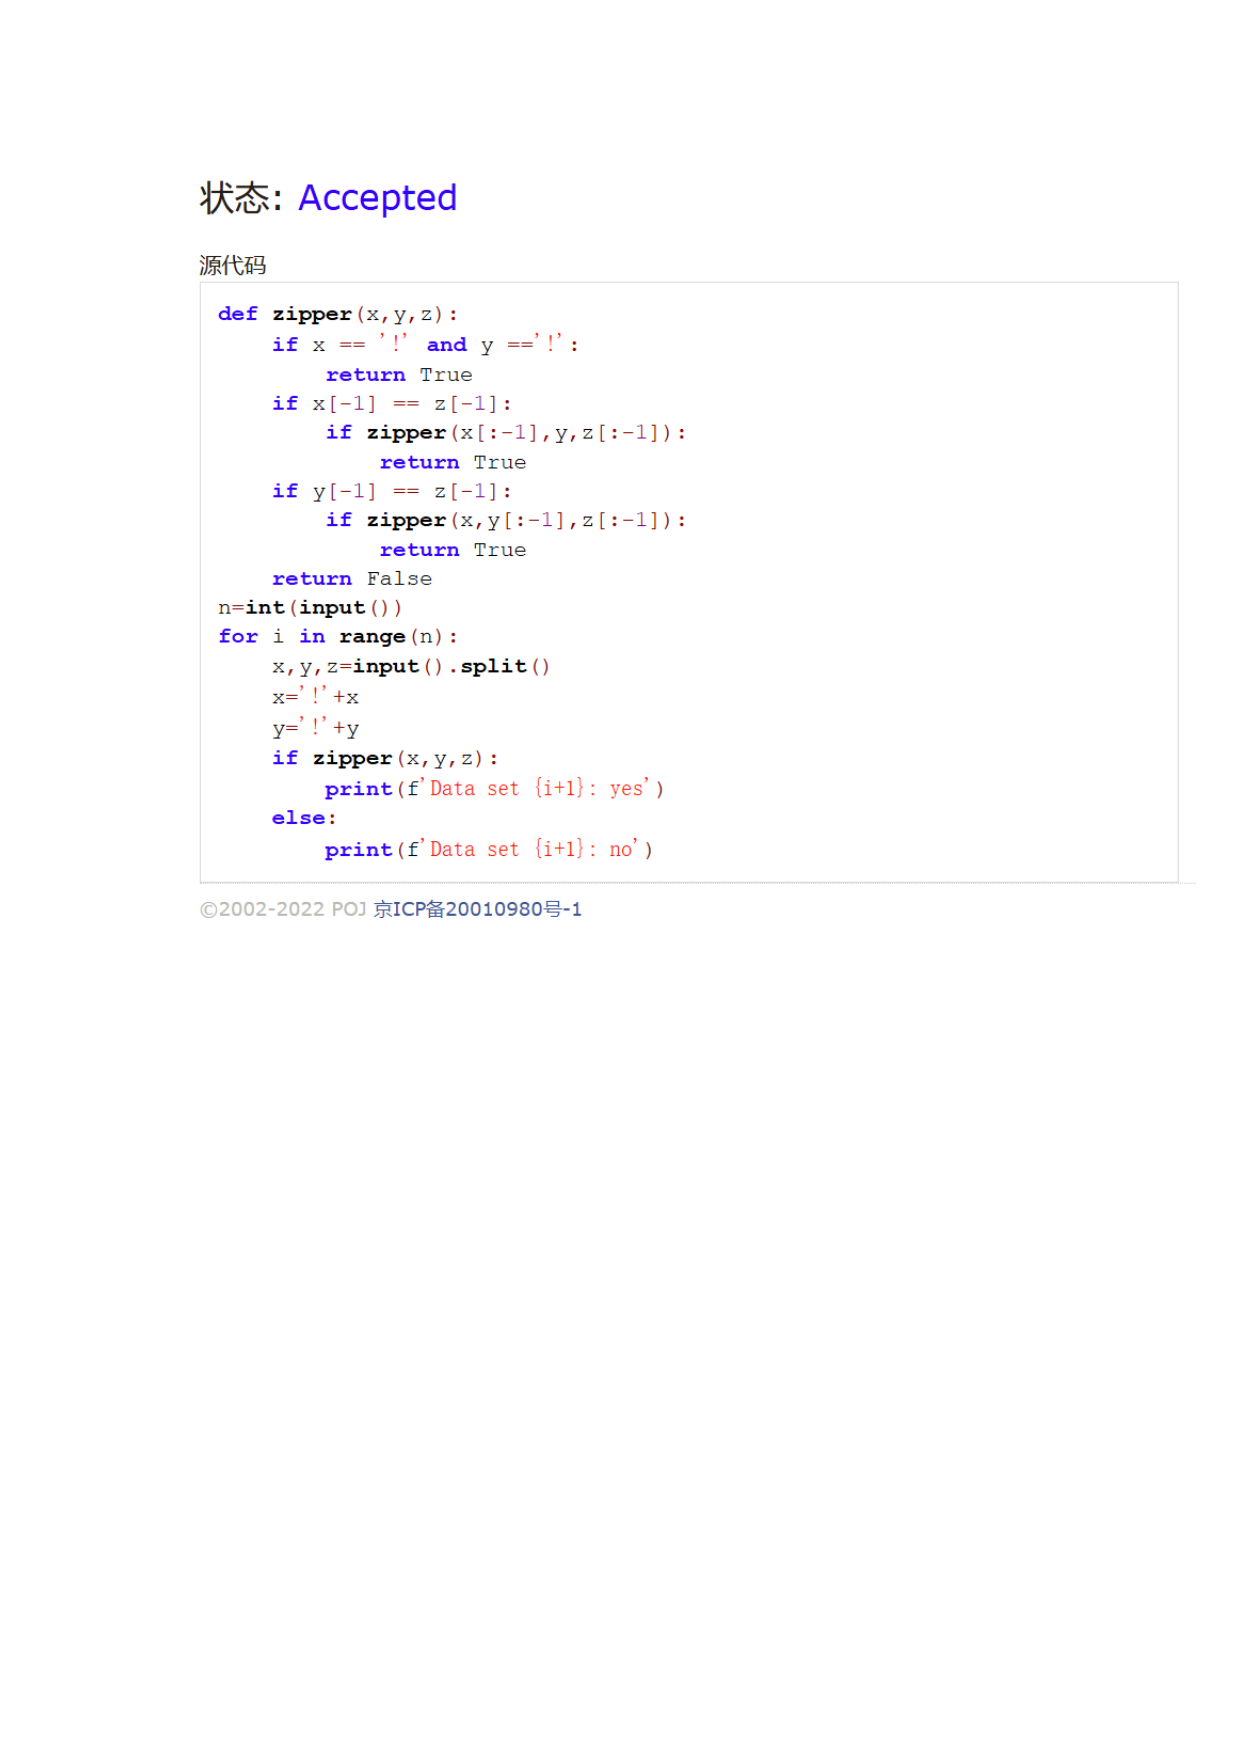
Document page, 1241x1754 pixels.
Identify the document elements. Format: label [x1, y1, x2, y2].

picture [187, 162, 1197, 918]
